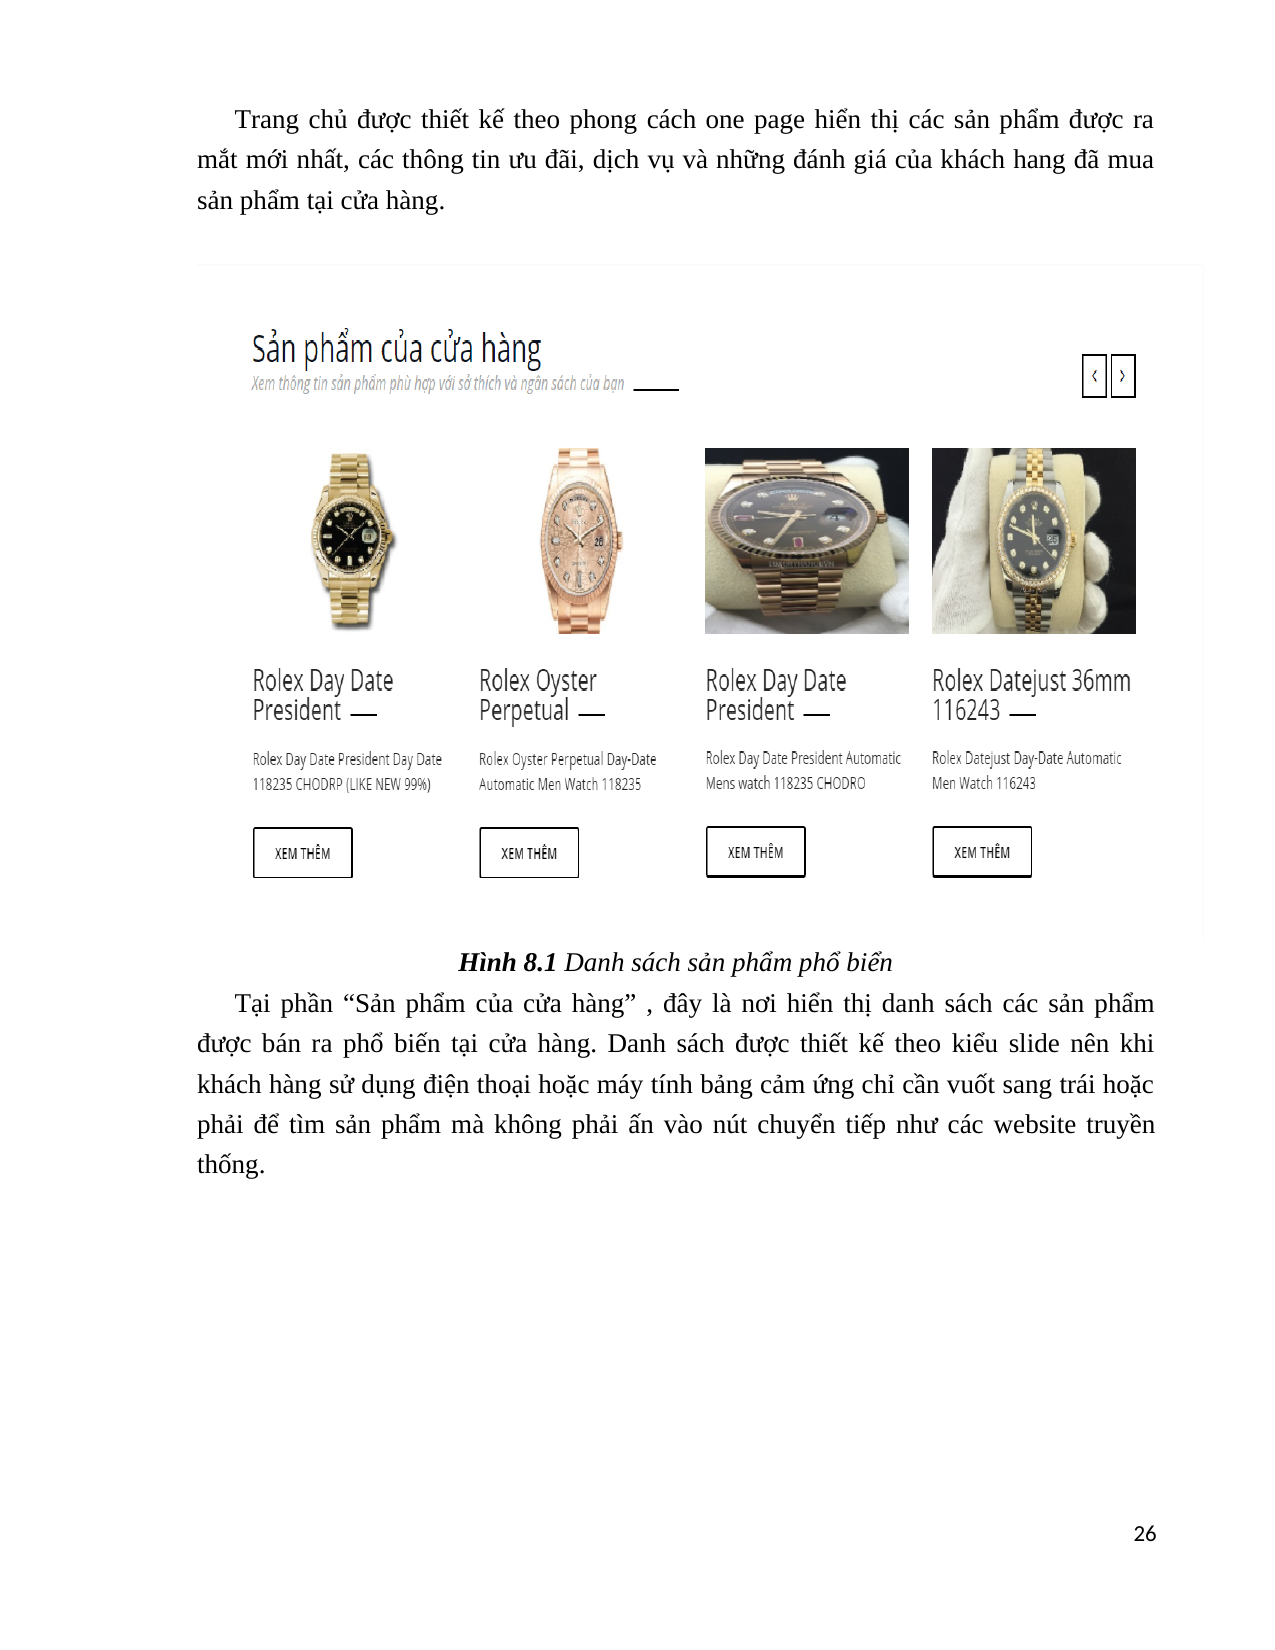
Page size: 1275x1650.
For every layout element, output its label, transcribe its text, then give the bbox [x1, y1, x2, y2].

list Hình 8.1 Danh sách sản phẩm phổ biển [197, 946, 1156, 978]
picture [196, 264, 1204, 939]
list Trang chủ được thiết kế theo phong cách one page hiển thị các sản phẩm được ra mắt mới nhất, các thông tin ưu đãi, dịch vụ và những đánh giá của khách hang đã mua sản phẩm tại cửa hàng. [197, 103, 1156, 215]
list Tại phần “Sản phẩm của cửa hàng” , đây là nơi hiển thị danh sách các sản phẩm được bán ra phổ biến tại cửa hàng. Danh sách được thiết kế theo kiểu slide nên khi khách hàng sử dụng điện thoại hoặc máy tính bảng cảm ứng chỉ cần vuốt sang trái hoặc phải để tìm sản phẩm mà không phải ấn vào nút chuyển tiếp như các website truyền thống. [197, 987, 1156, 1180]
